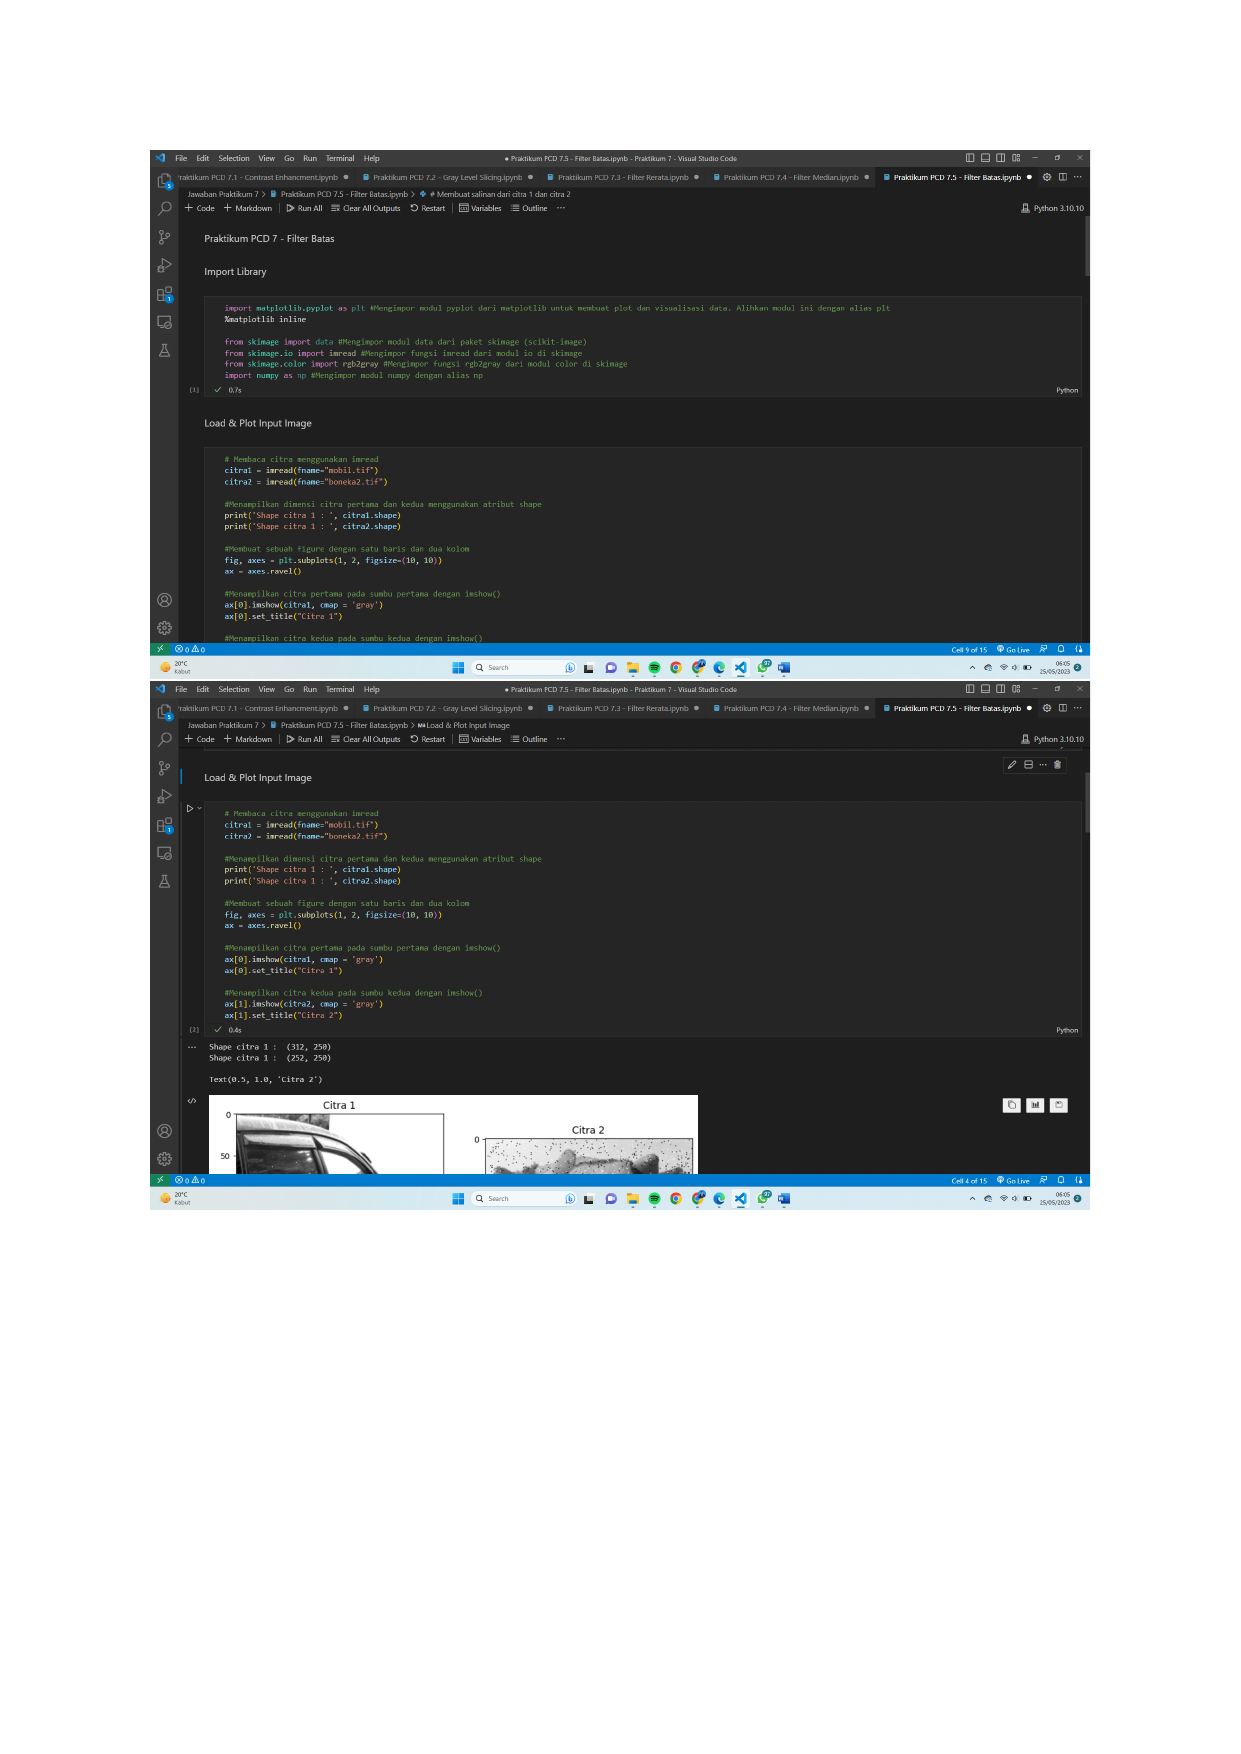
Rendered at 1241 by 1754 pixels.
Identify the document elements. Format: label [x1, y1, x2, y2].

picture [150, 681, 1091, 1210]
picture [150, 150, 1091, 679]
